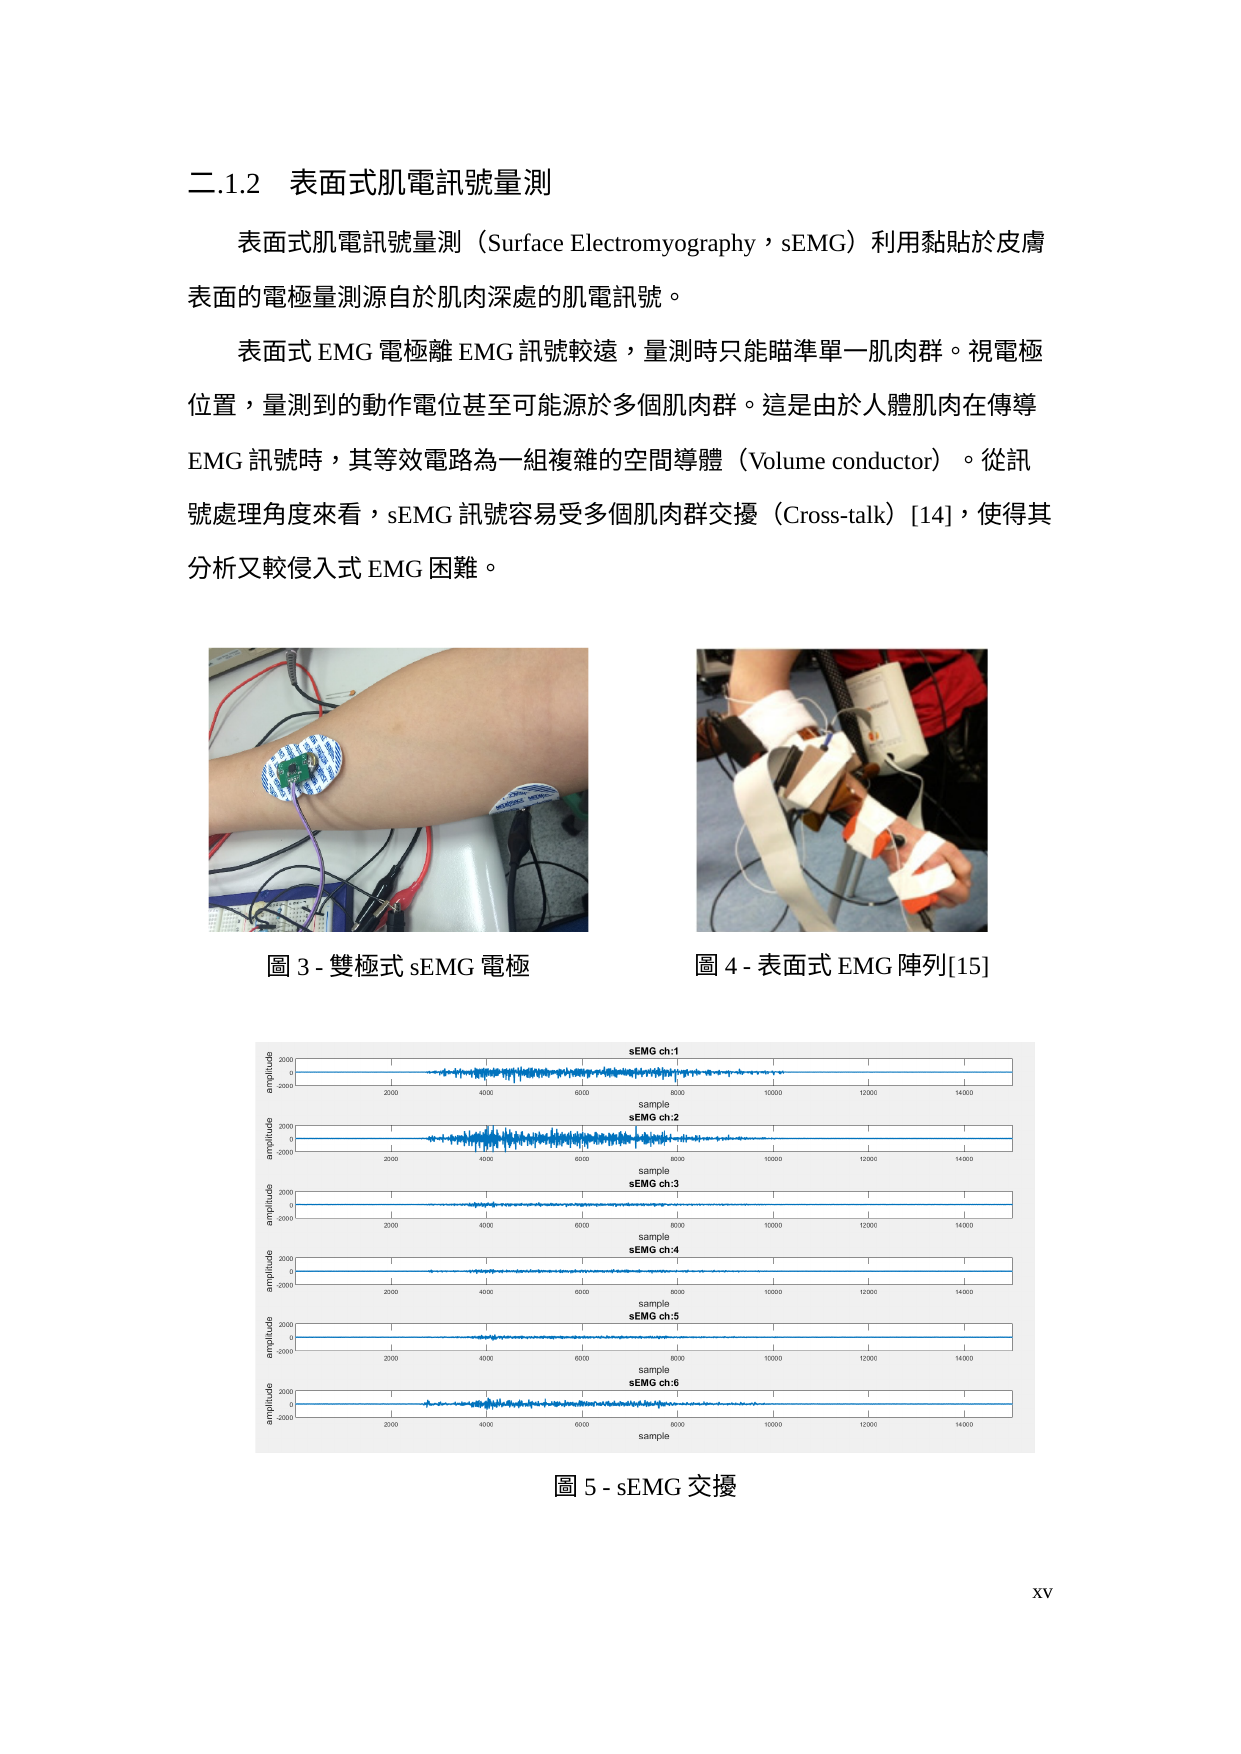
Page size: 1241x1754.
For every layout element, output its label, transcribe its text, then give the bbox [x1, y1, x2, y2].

text 表面式肌電訊號量測（Surface Electromyography，sEMG）利用黏貼於皮膚表面的電極量測源自於肌肉深處的肌電訊號。 [187, 223, 1053, 313]
picture [207, 646, 589, 932]
table_header 圖 3 - 雙極式sEMG電極 [176, 646, 620, 1043]
text 表面式EMG電極離EMG訊號較遠，量測時只能瞄準單一肌肉群。視電極位置，量測到的動作電位甚至可能源於多個肌肉群。這是由於人體肌肉在傳導EMG訊號時，其等效電路為一組複雜的空間導體（Volume conductor）。從訊號處理角度來看，sEMG訊號容易受多個肌肉群交擾（Cross-talk）[14]，使得其分析又較侵入式EMG困難。 [187, 331, 1053, 585]
text 圖 5 - sEMG交擾 [187, 1467, 1053, 1503]
subtitle 表面式肌電訊號量測 [187, 159, 1053, 202]
picture [255, 1042, 1035, 1453]
table_header 圖 4 - 表面式EMG陣列[15] [620, 646, 1063, 1043]
picture [695, 646, 988, 932]
